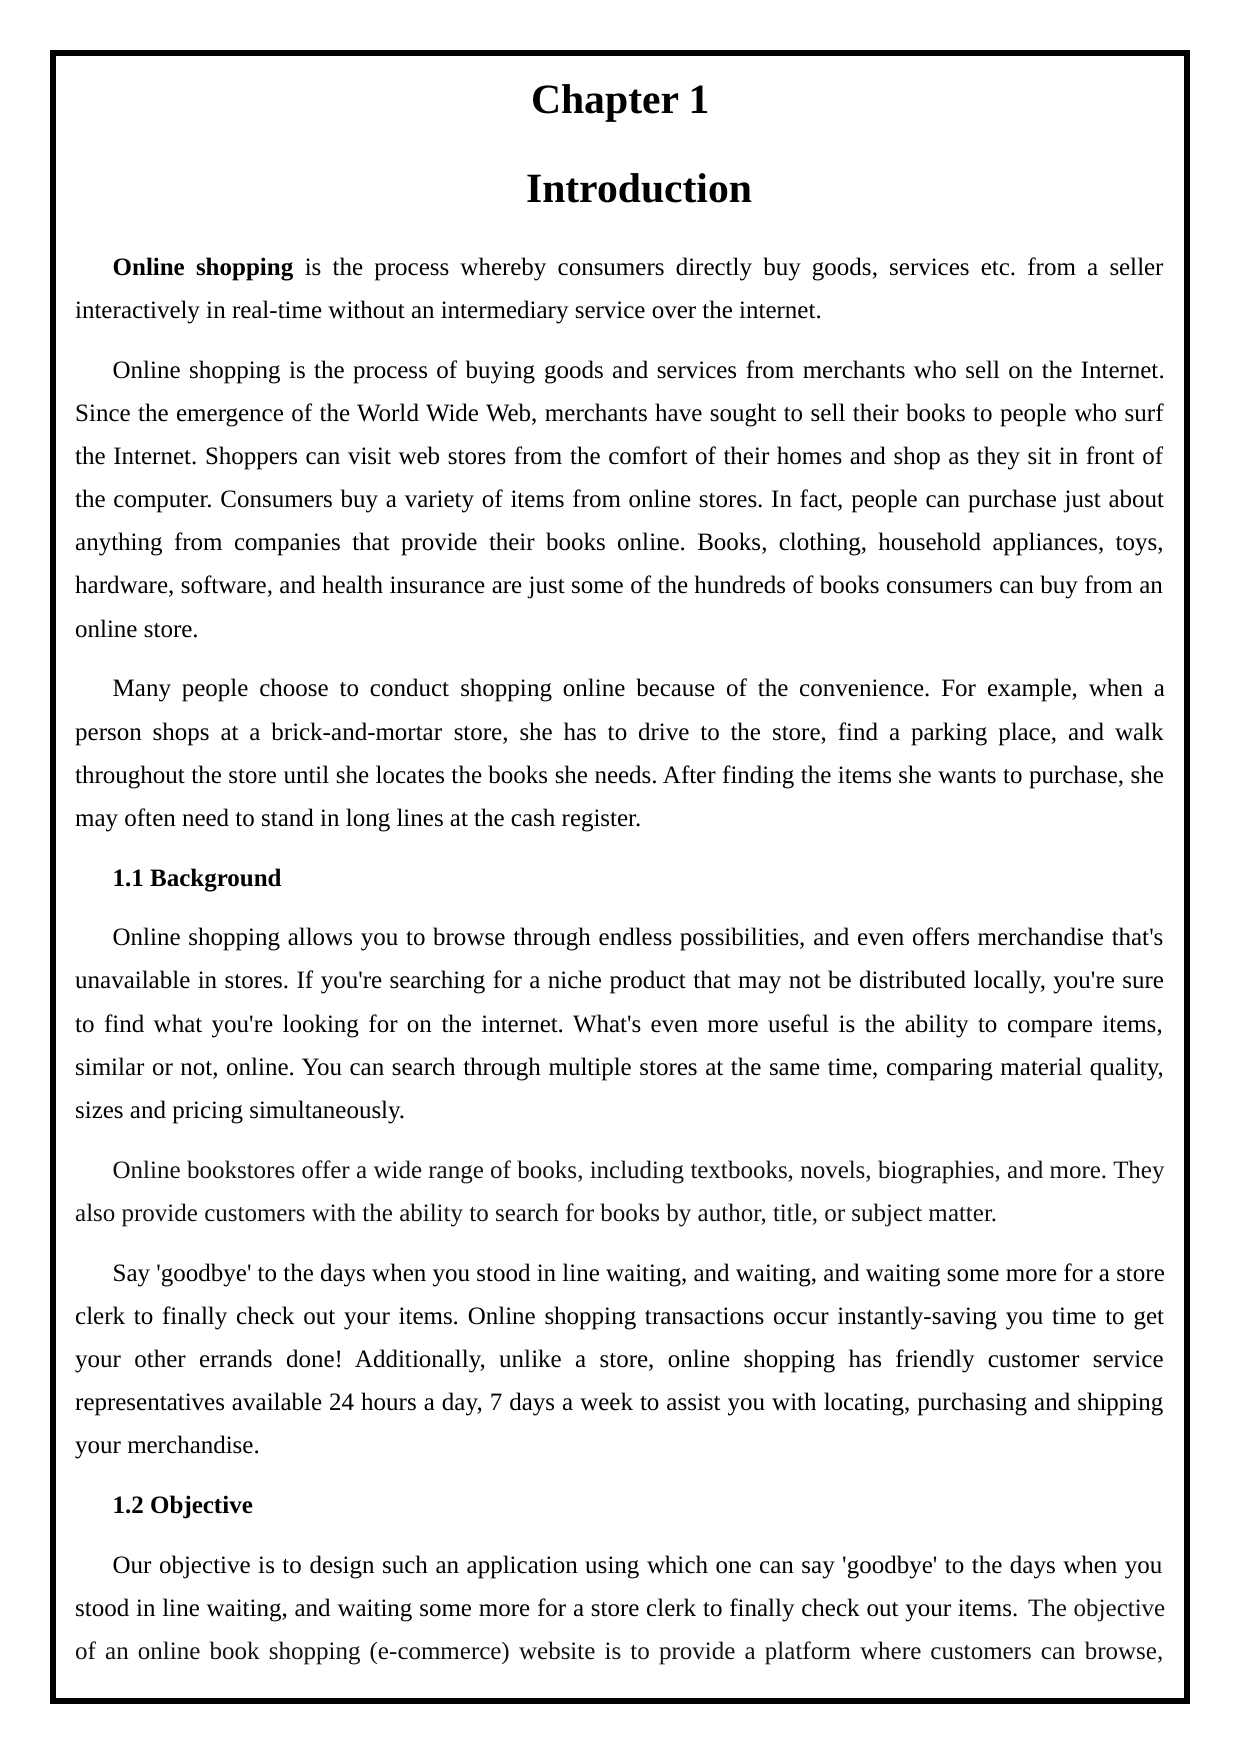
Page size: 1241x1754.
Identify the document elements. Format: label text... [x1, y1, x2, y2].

text Chapter 1 [75, 75, 1165, 123]
text Introduction [112, 163, 1165, 211]
list Objective [112, 1490, 1165, 1519]
text Online bookstores offer a wide range of books, including textbooks, novels, biographies, and more. They also provide customers with the ability to search for books by author, title, or subject matter. [75, 1155, 1165, 1227]
list Background [112, 863, 1165, 891]
text Online shopping allows you to browse through endless possibilities, and even offers merchandise that's unavailable in stores. If you're searching for a niche product that may not be distributed locally, you're sure to find what you're looking for on the internet. What's even more useful is the ability to compare items, similar or not, online. You can search through multiple stores at the same time, comparing material quality, sizes and pricing simultaneously. [75, 922, 1165, 1124]
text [75, 1550, 1165, 1665]
text Online shopping is the process of buying goods and services from merchants who sell on the Internet. Since the emergence of the World Wide Web, merchants have sought to sell their books to people who surf the Internet. Shoppers can visit web stores from the comfort of their homes and shop as they sit in front of the computer. Consumers buy a variety of items from online stores. In fact, people can purchase just about anything from companies that provide their books online. Books, clothing, household appliances, toys, hardware, software, and health insurance are just some of the hundreds of books consumers can buy from an online store. [75, 355, 1165, 642]
text Say 'goodbye' to the days when you stood in line waiting, and waiting, and waiting some more for a store clerk to finally check out your items. Online shopping transactions occur instantly-saving you time to get your other errands done! Additionally, unlike a store, online shopping has friendly customer service representatives available 24 hours a day, 7 days a week to assist you with locating, purchasing and shipping your merchandise. [75, 1258, 1165, 1459]
text Online shopping is the process whereby consumers directly buy goods, services etc. from a seller interactively in real-time without an intermediary service over the internet. [75, 252, 1165, 324]
text Many people choose to conduct shopping online because of the convenience. For example, when a person shops at a brick-and-mortar store, she has to drive to the store, find a parking place, and walk throughout the store until she locates the books she needs. After finding the items she wants to purchase, she may often need to stand in long lines at the cash register. [75, 673, 1165, 832]
